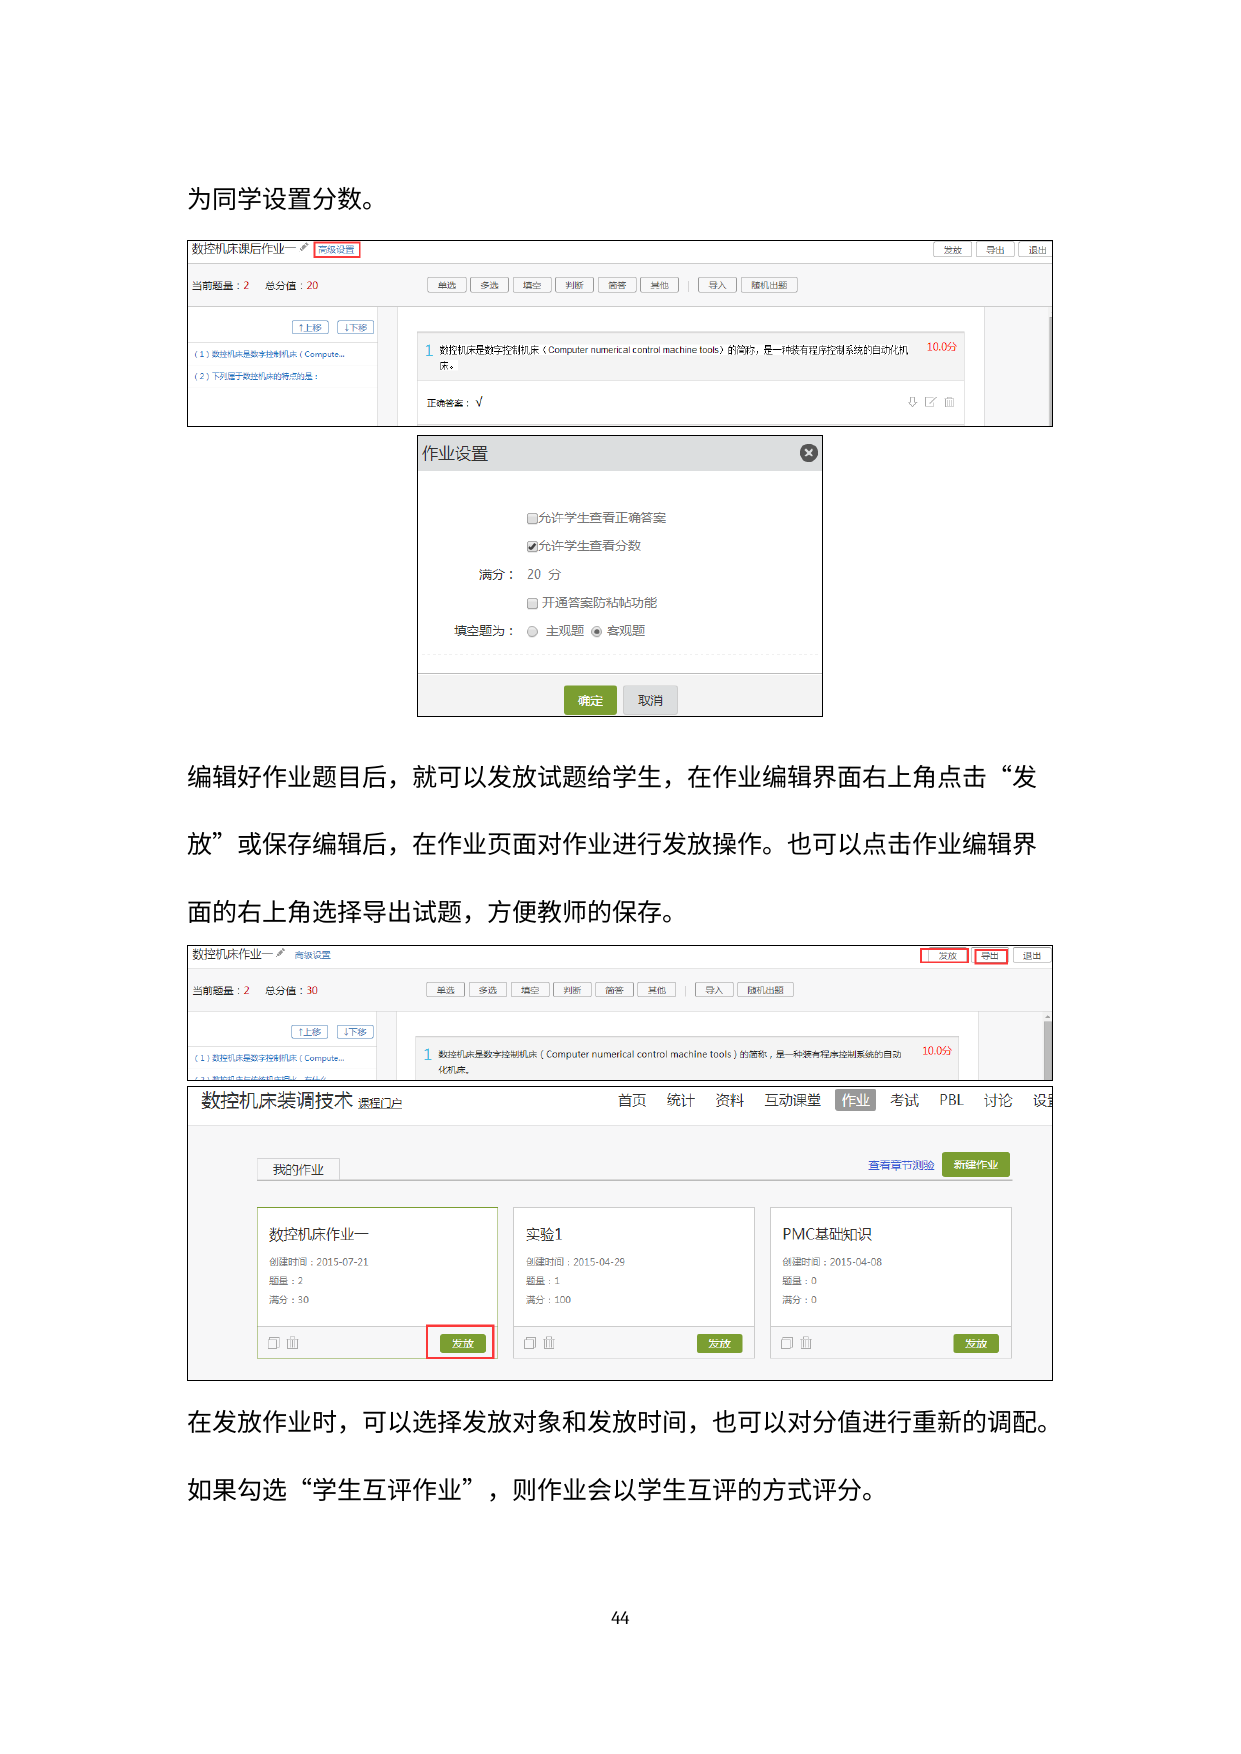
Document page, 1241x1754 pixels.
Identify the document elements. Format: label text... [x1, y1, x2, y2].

text 编辑好作业题目后，就可以发放试题给学生，在作业编辑界面右上角点击“发放”或保存编辑后，在作业页面对作业进行发放操作。也可以点击作业编辑界面的右上角选择导出试题，方便教师的保存。 [187, 741, 1053, 945]
picture [188, 1087, 1052, 1380]
picture [188, 241, 1052, 426]
picture [188, 946, 1052, 1080]
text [187, 164, 1053, 232]
text 在发放作业时，可以选择发放对象和发放时间，也可以对分值进行重新的调配。如果勾选“学生互评作业”，则作业会以学生互评的方式评分。 [187, 1386, 1053, 1522]
picture [418, 436, 822, 716]
